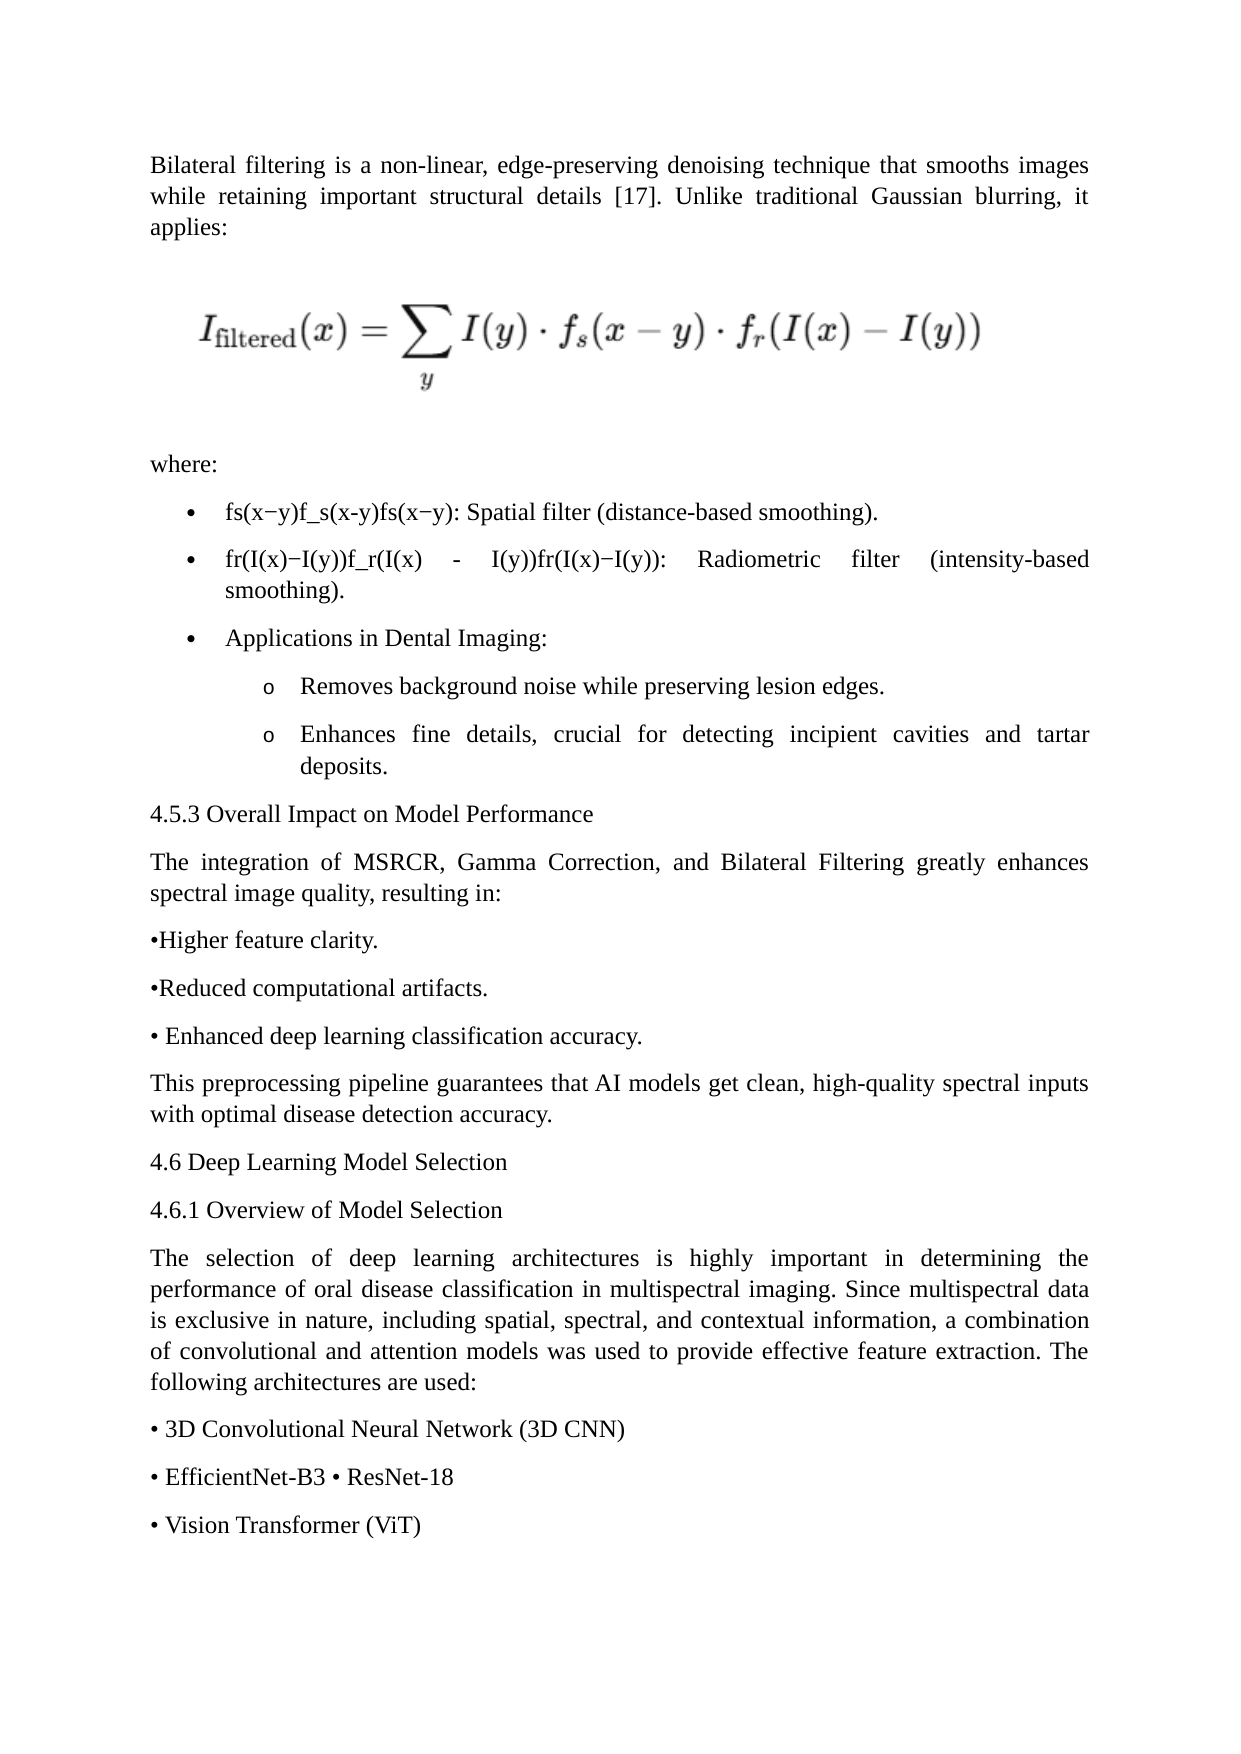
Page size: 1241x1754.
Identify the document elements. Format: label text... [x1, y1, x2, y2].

list Applications in Dental Imaging: [187, 623, 1090, 652]
text • Vision Transformer (ViT) [150, 1510, 1090, 1539]
picture [150, 259, 1022, 431]
text • EfficientNet-B3 • ResNet-18 [150, 1462, 1090, 1491]
text The selection of deep learning architectures is highly important in determining the performance of oral disease classification in multispectral imaging. Since multispectral data is exclusive in nature, including spatial, spectral, and contextual information, a combination of convolutional and attention models was used to provide effective feature extraction. The following architectures are used: [150, 1243, 1090, 1396]
text 4.5.3 Overall Impact on Model Performance [150, 799, 1090, 828]
text •Higher feature clarity. [150, 925, 1090, 954]
text This preprocessing pipeline guarantees that AI models get clean, high-quality spectral inputs with optimal disease detection accuracy. [150, 1068, 1090, 1128]
text where: [150, 449, 1090, 478]
text •Reduced computational artifacts. [150, 973, 1090, 1002]
text The integration of MSRCR, Gamma Correction, and Bilateral Filtering greatly enhances spectral image quality, resulting in: [150, 847, 1090, 906]
text 4.6 Deep Learning Model Selection [150, 1147, 1090, 1176]
text • 3D Convolutional Neural Network (3D CNN) [150, 1414, 1090, 1443]
list Enhances fine details, crucial for detecting incipient cavities and tartar deposits. [262, 719, 1090, 780]
text 4.6.1 Overview of Model Selection [150, 1195, 1090, 1224]
list fr(I(x)−I(y))f_r(I(x) - I(y))fr​(I(x)−I(y)): Radiometric filter (intensity-based smoothing). [187, 544, 1090, 604]
list fs(x−y)f_s(x-y)fs​(x−y): Spatial filter (distance-based smoothing). [187, 497, 1090, 525]
list Removes background noise while preserving lesion edges. [262, 671, 1090, 700]
text • Enhanced deep learning classification accuracy. [150, 1021, 1090, 1049]
text Bilateral filtering is a non-linear, edge-preserving denoising technique that smooths images while retaining important structural details [17]. Unlike traditional Gaussian blurring, it applies: [150, 150, 1090, 241]
